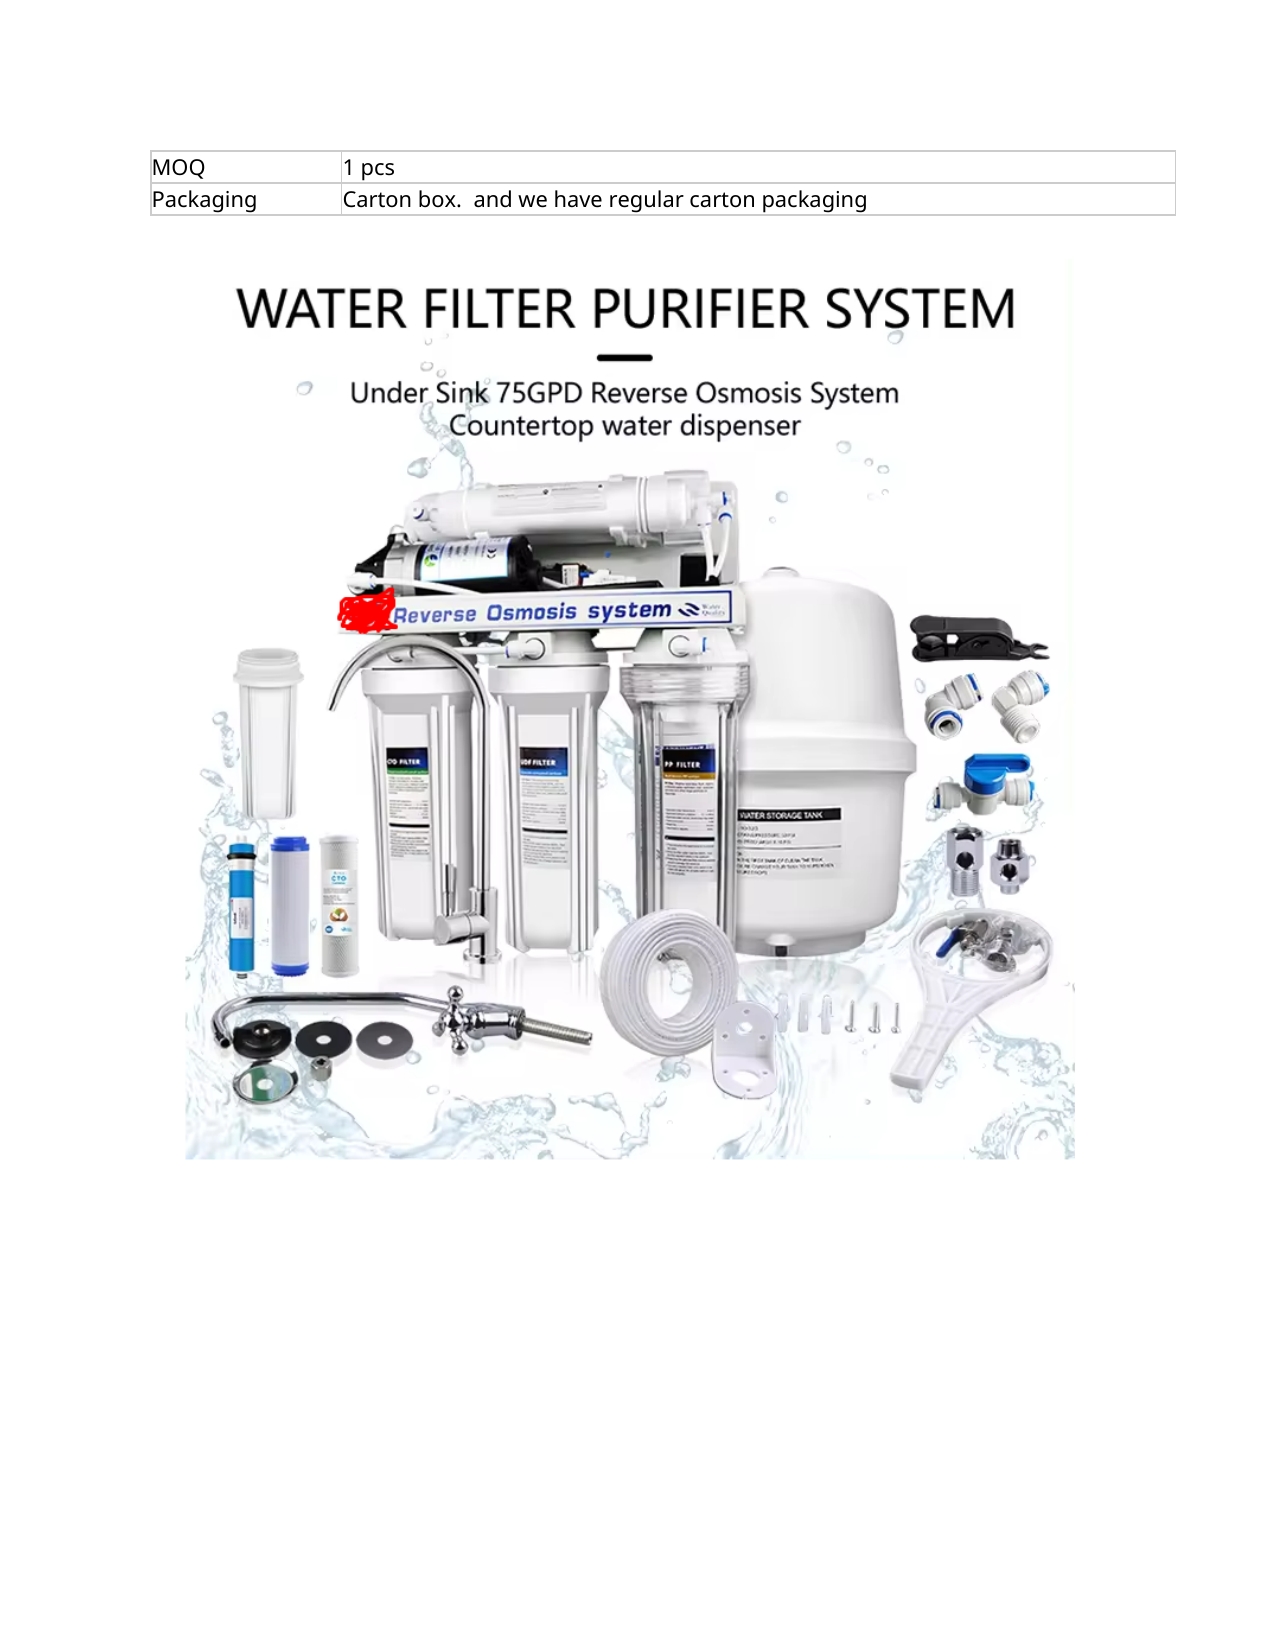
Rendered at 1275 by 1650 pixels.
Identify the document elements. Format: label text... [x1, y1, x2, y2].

table_cell MOQ [152, 152, 341, 182]
table_cell Packaging [152, 184, 341, 214]
picture [150, 259, 1125, 1169]
table_cell Carton box. and we have regular carton packaging [342, 184, 1175, 214]
table_cell 1 pcs [342, 152, 1175, 182]
